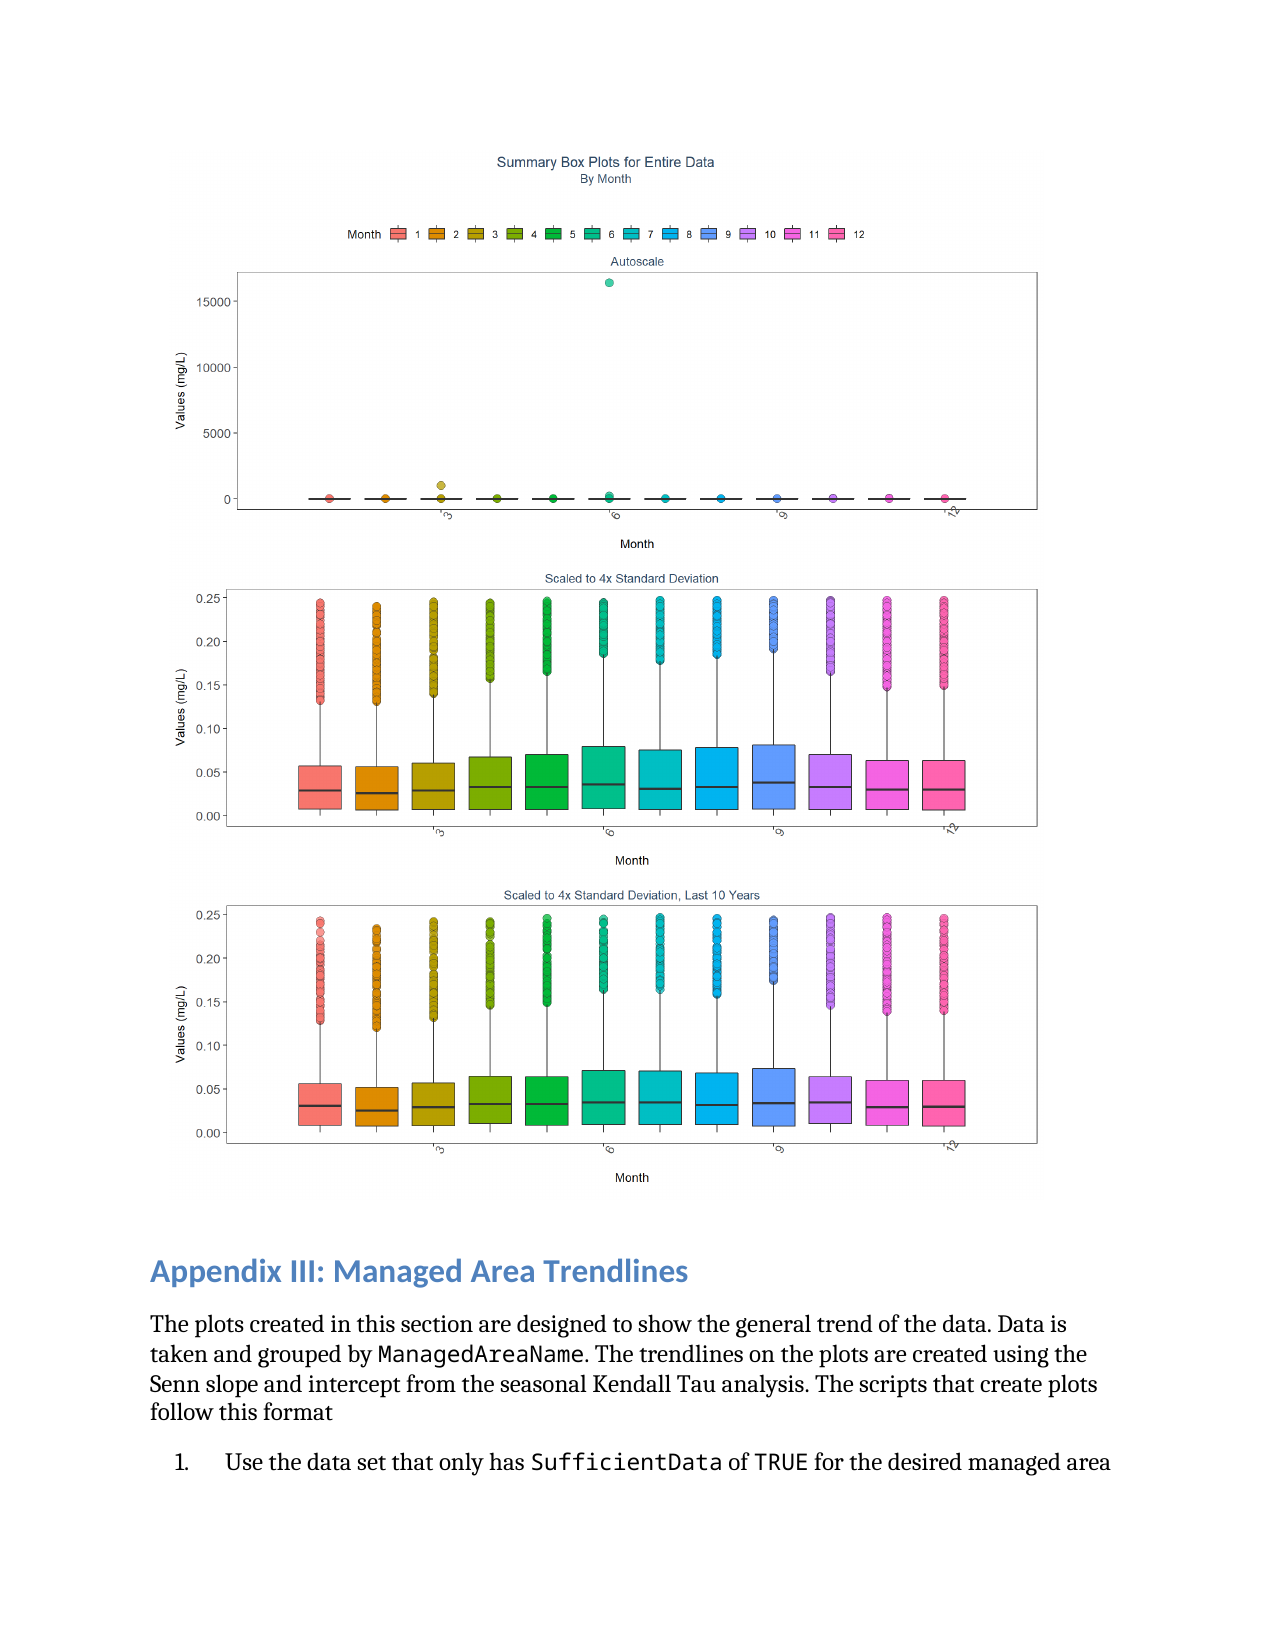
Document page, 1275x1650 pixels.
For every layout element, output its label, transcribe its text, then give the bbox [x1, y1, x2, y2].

list Use the data set that only has SufficientData of TRUE for the desired managed area [175, 1446, 1125, 1477]
text The plots created in this section are designed to show the general trend of the data. Data is taken and grouped by ManagedAreaName. The trendlines on the plots are created using the Senn slope and intercept from the seasonal Kendall Tau analysis. The scripts that create plots follow this format [150, 1309, 1125, 1427]
subtitle Appendix III: Managed Area Trendlines [150, 1250, 1125, 1291]
picture [168, 150, 1044, 1200]
